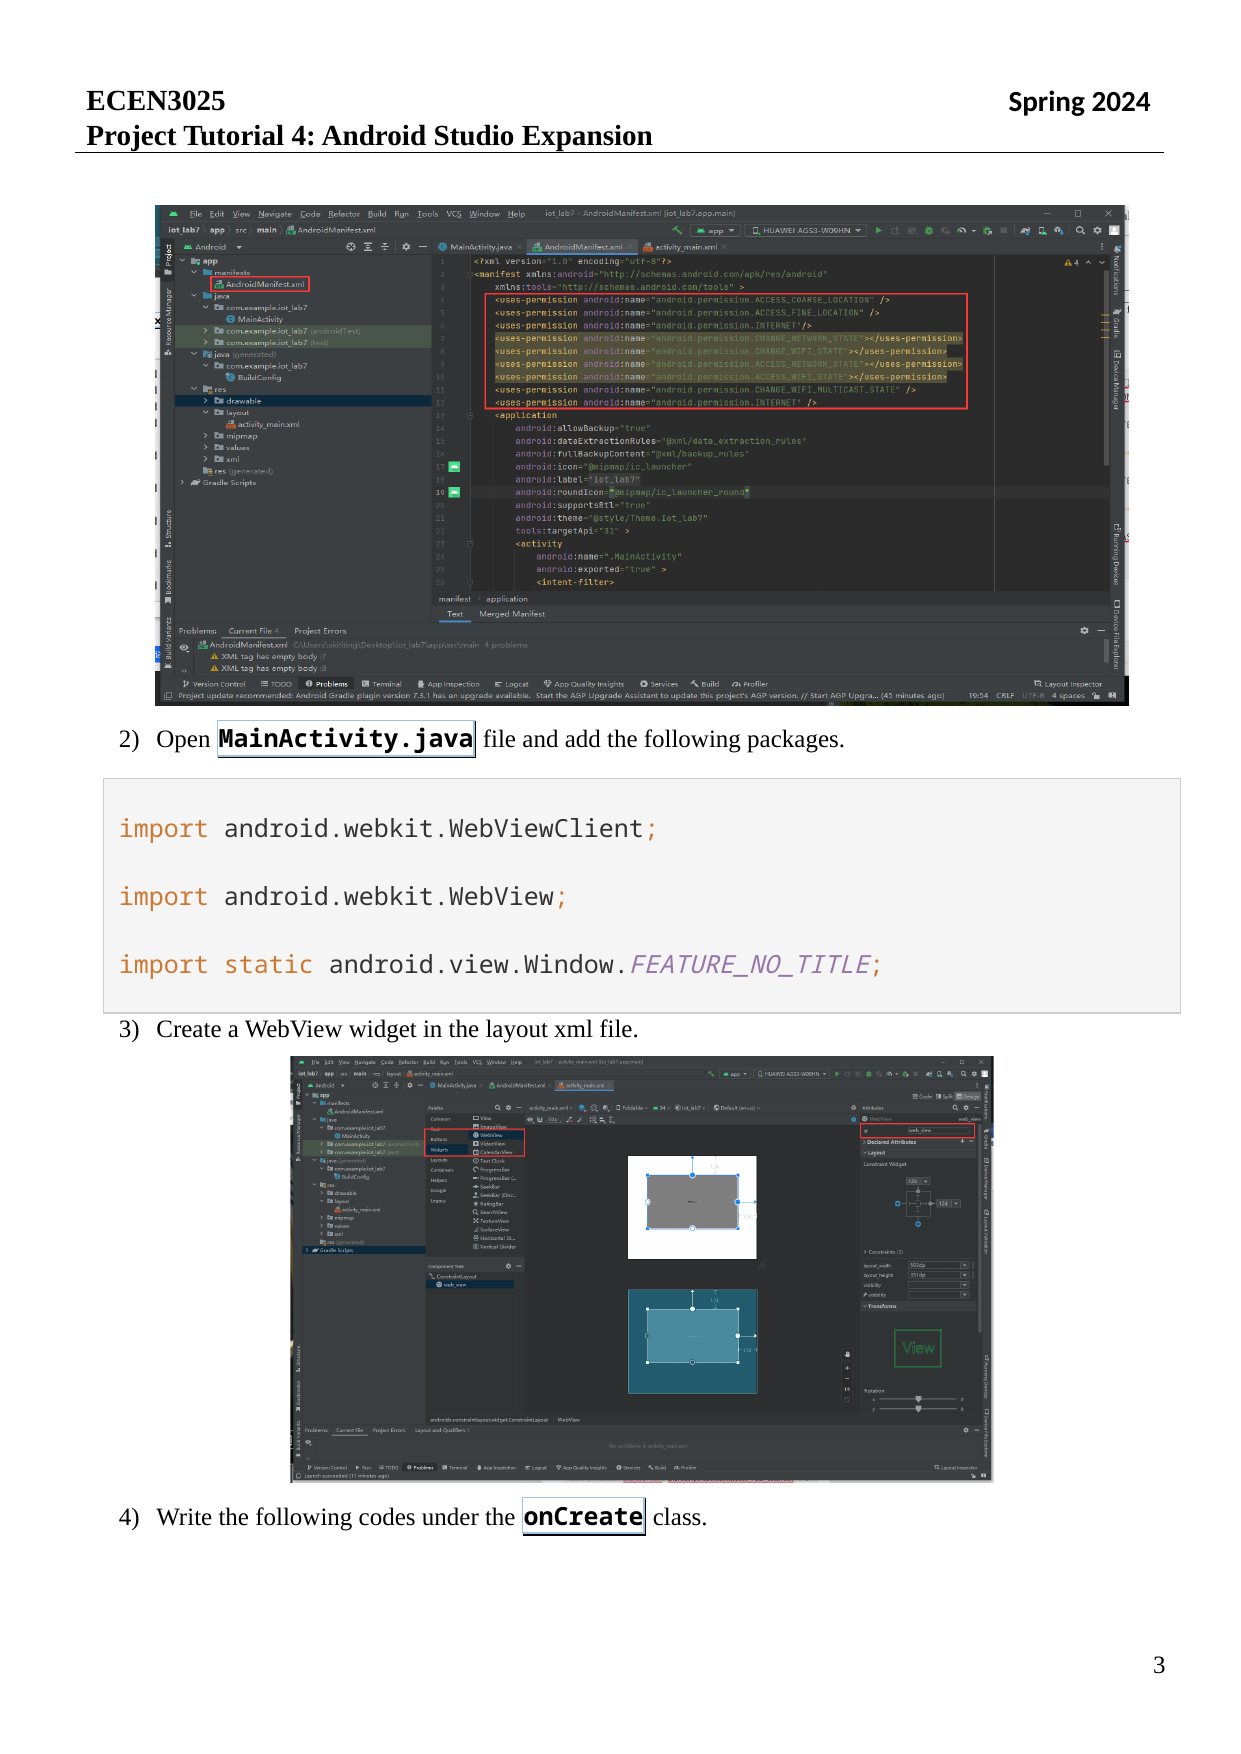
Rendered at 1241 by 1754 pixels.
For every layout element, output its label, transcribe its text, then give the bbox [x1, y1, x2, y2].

text import android.webkit.WebViewClient; import android.webkit.WebView; import static android.view.Window.FEATURE_NO_TITLE; [104, 779, 1180, 1012]
picture [290, 1056, 994, 1483]
list Open MainActivity.java file and add the following packages. [119, 719, 474, 758]
picture [155, 205, 1129, 706]
list Write the following codes under the onCreate class. [645, 1497, 1165, 1536]
list Write the following codes under the onCreate class. [523, 1498, 643, 1532]
list Create a WebView widget in the layout xml file. [119, 1014, 1165, 1042]
list Write the following codes under the onCreate class. [119, 1497, 523, 1536]
list Open MainActivity.java file and add the following packages. [475, 719, 1165, 758]
